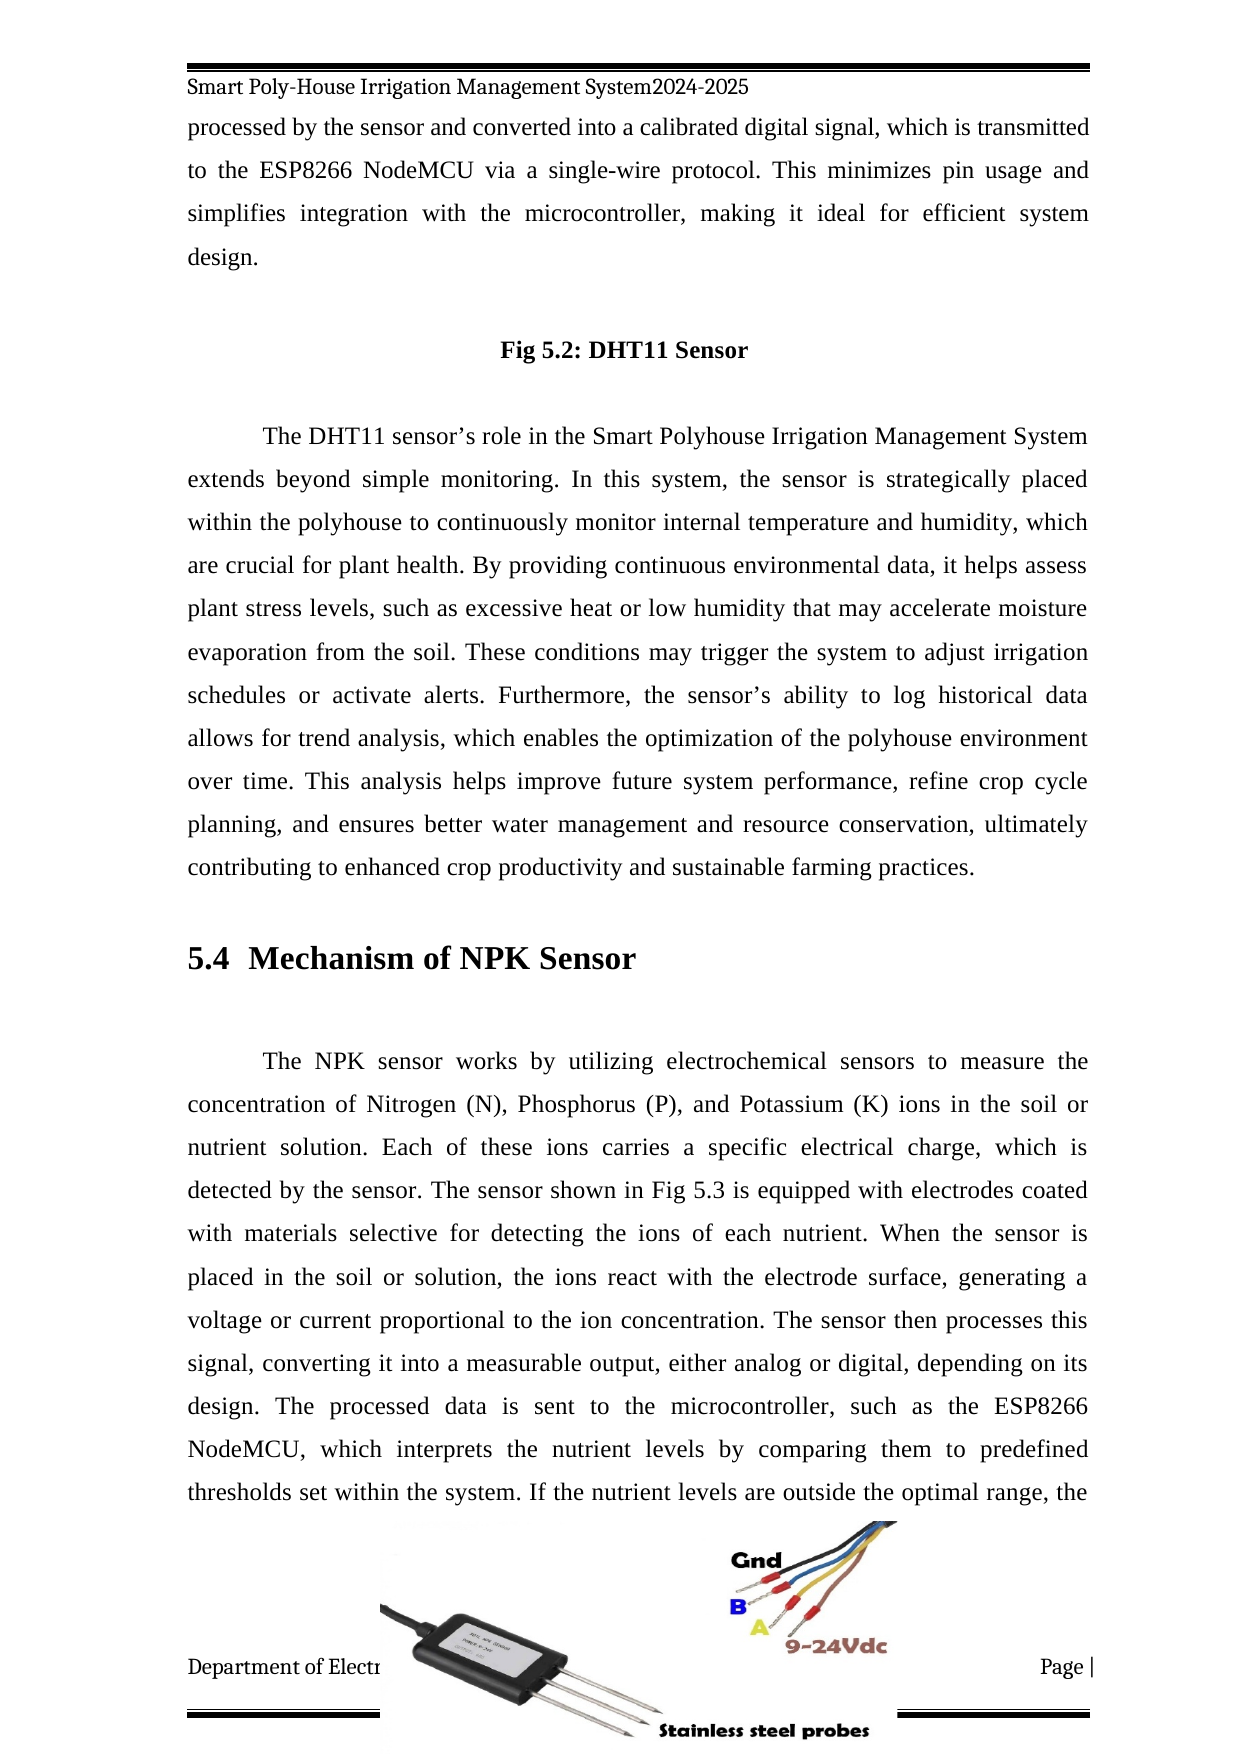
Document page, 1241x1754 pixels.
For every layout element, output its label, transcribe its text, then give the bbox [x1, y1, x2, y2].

text Fig 5.2: DHT11 Sensor [487, 335, 1090, 363]
picture [380, 1521, 898, 1754]
list Mechanism of NPK Sensor [187, 938, 1090, 977]
text The DHT11 sensor’s role in the Smart Polyhouse Irrigation Management System extends beyond simple monitoring. In this system, the sensor is strategically placed within the polyhouse to continuously monitor internal temperature and humidity, which are crucial for plant health. By providing continuous environmental data, it helps assess plant stress levels, such as excessive heat or low humidity that may accelerate moisture evaporation from the soil. These conditions may trigger the system to adjust irrigation schedules or activate alerts. Furthermore, the sensor’s ability to log historical data allows for trend analysis, which enables the optimization of the polyhouse environment over time. This analysis helps improve future system performance, refine crop cycle planning, and ensures better water management and resource conservation, ultimately contributing to enhanced crop productivity and sustainable farming practices. [187, 421, 1090, 881]
